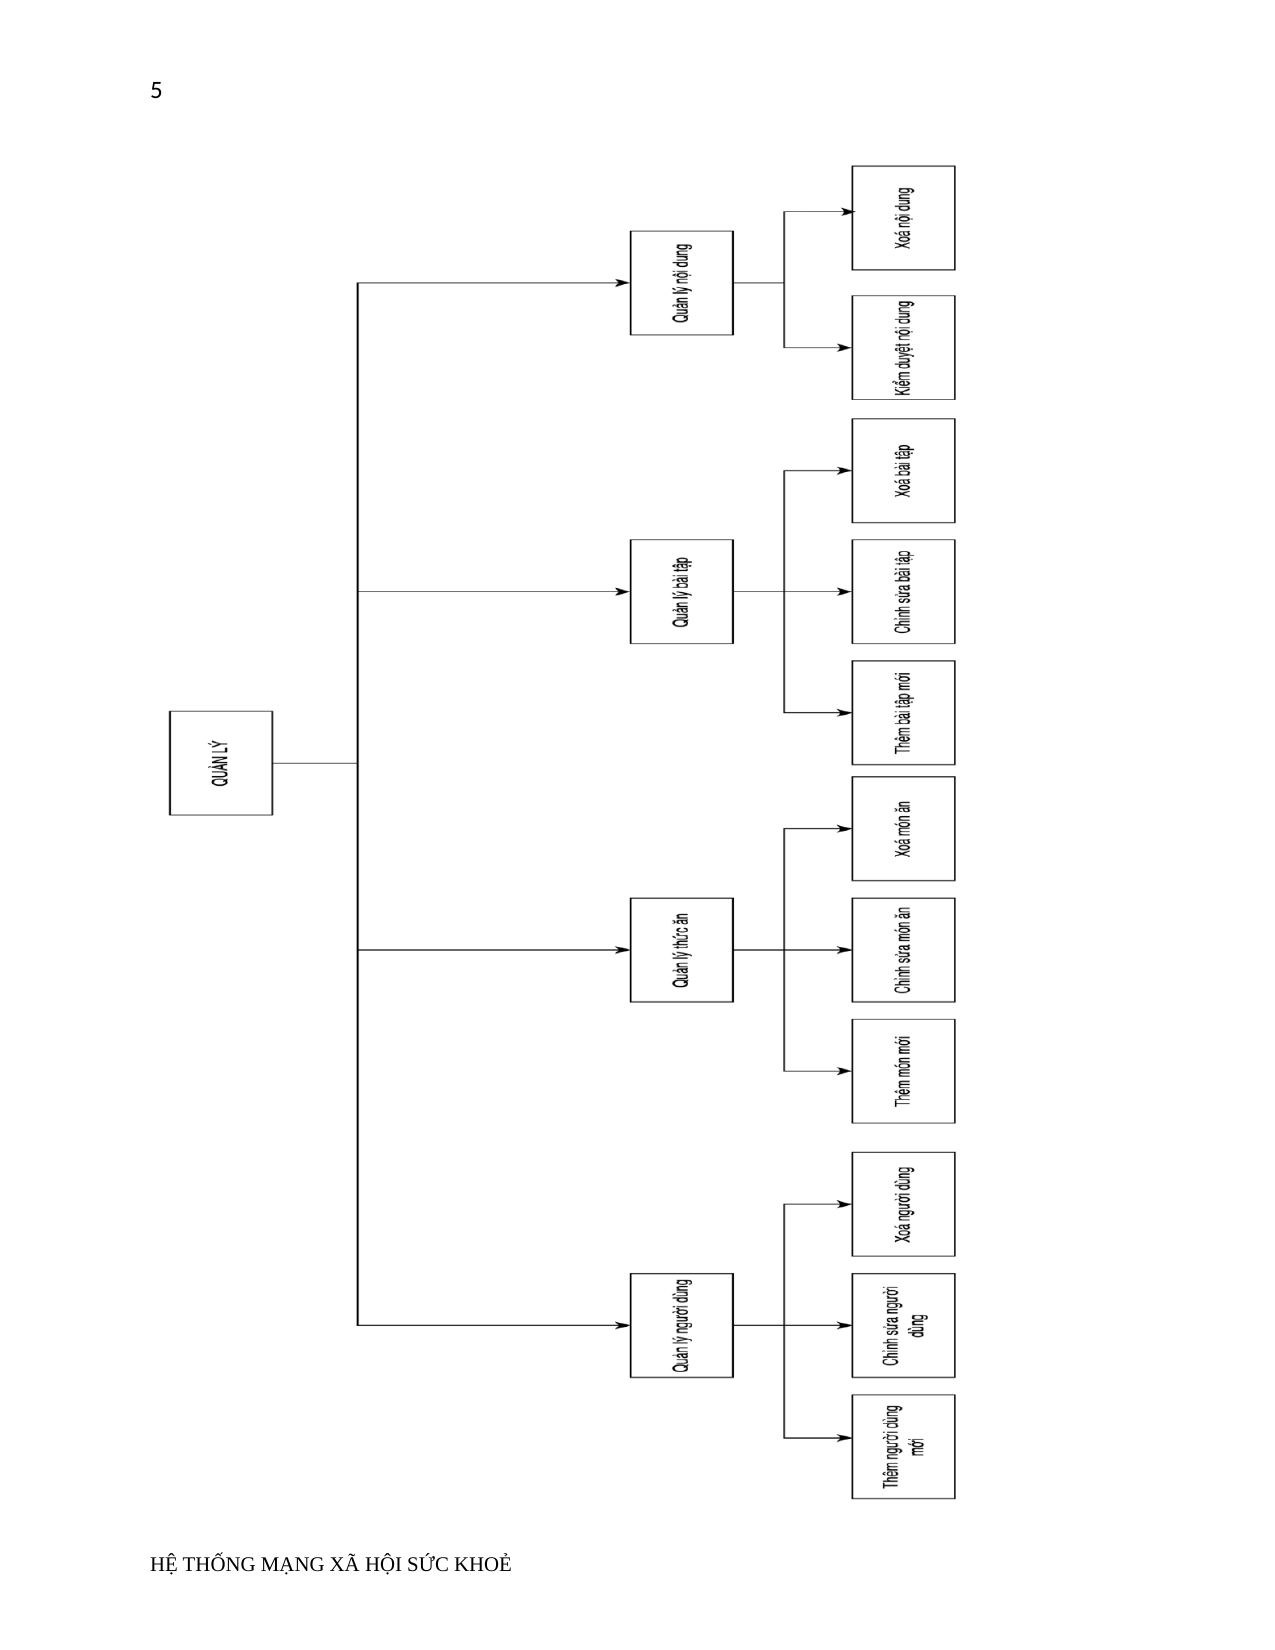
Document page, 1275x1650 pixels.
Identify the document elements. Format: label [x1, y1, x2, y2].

picture [152, 158, 972, 1506]
